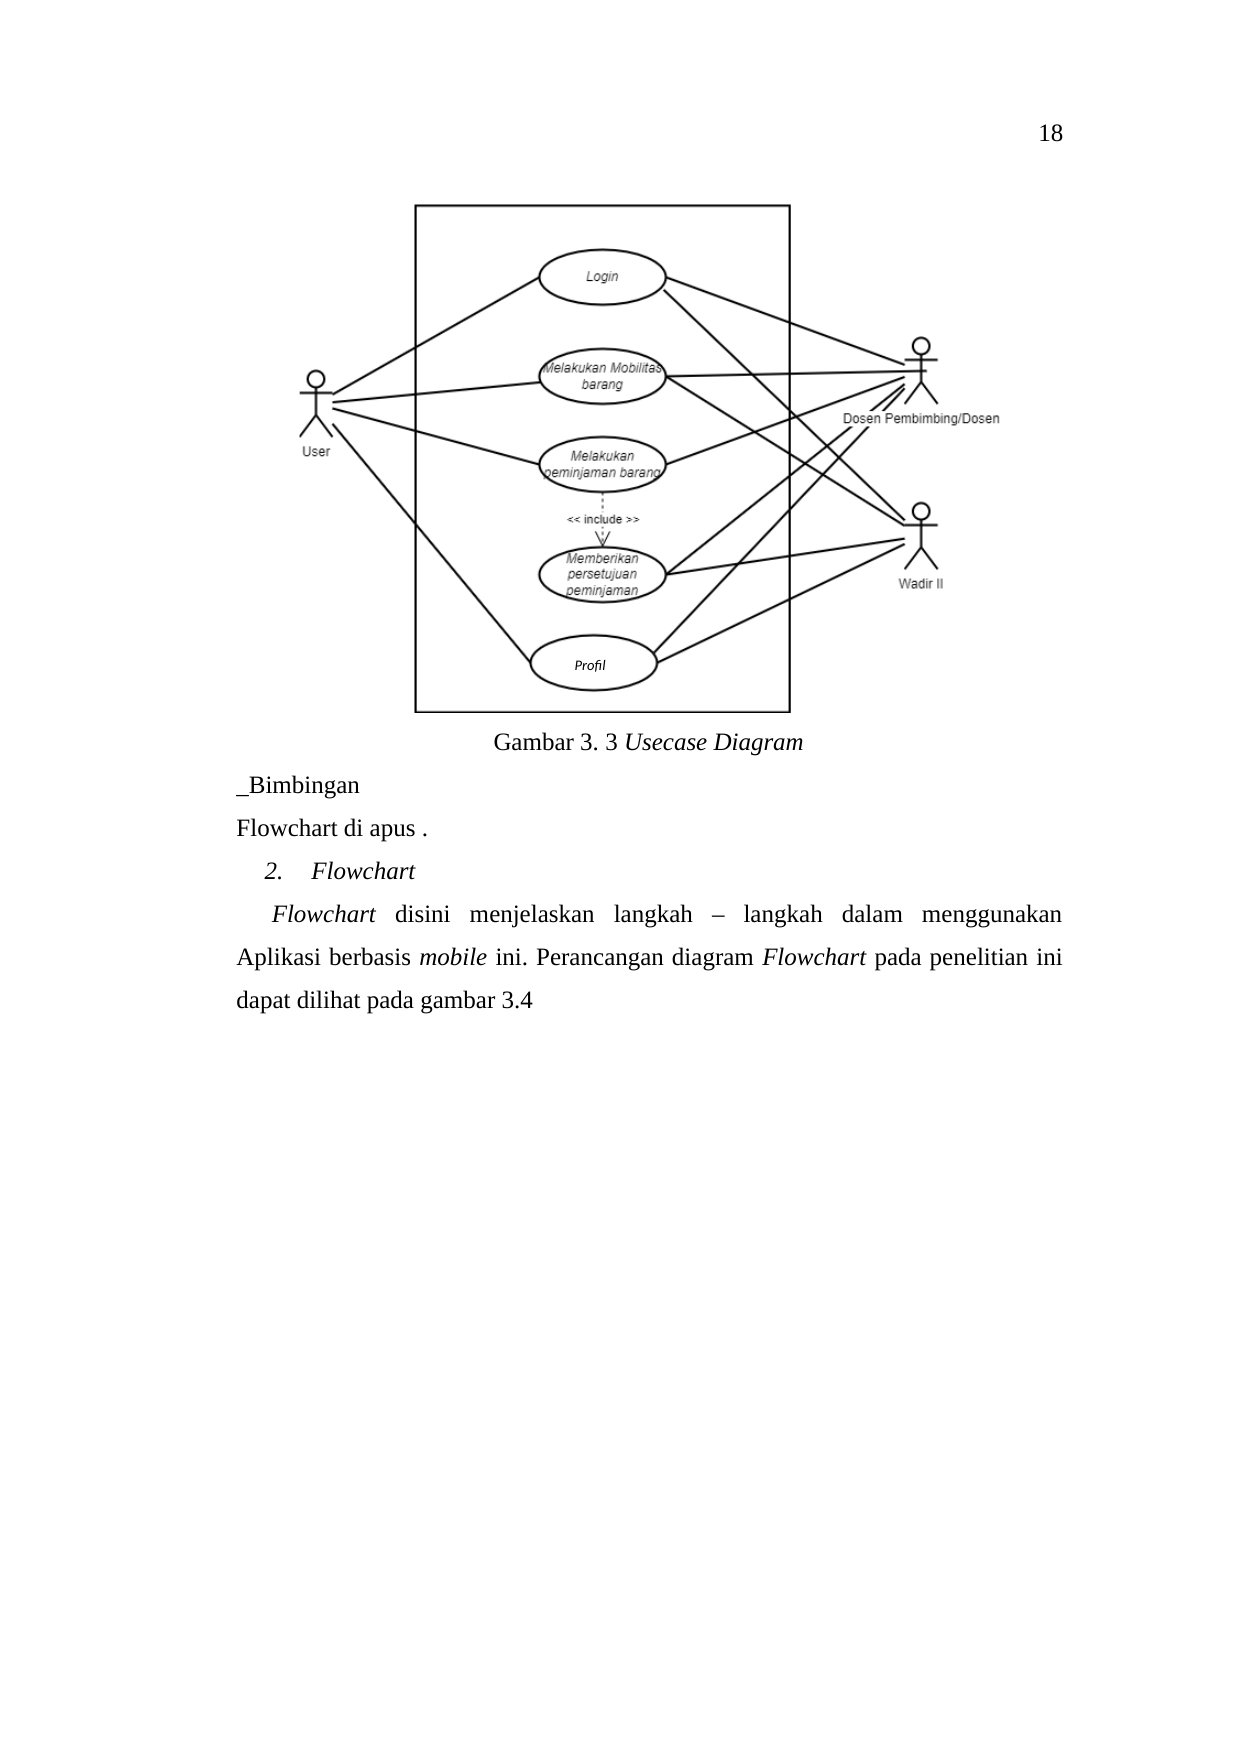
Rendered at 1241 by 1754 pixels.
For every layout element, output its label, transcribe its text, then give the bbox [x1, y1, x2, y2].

list Flowchart [274, 856, 1063, 885]
text Gambar 3. 3 Usecase Diagram [236, 727, 1063, 755]
picture [299, 204, 1000, 713]
text Flowchart di apus . [236, 813, 1063, 842]
text _Bimbingan [236, 770, 1063, 798]
text Flowchart disini menjelaskan langkah – langkah dalam menggunakan Aplikasi berbasis mobile ini. Perancangan diagram Flowchart pada penelitian ini dapat dilihat pada gambar 3.4 [236, 899, 1063, 1014]
